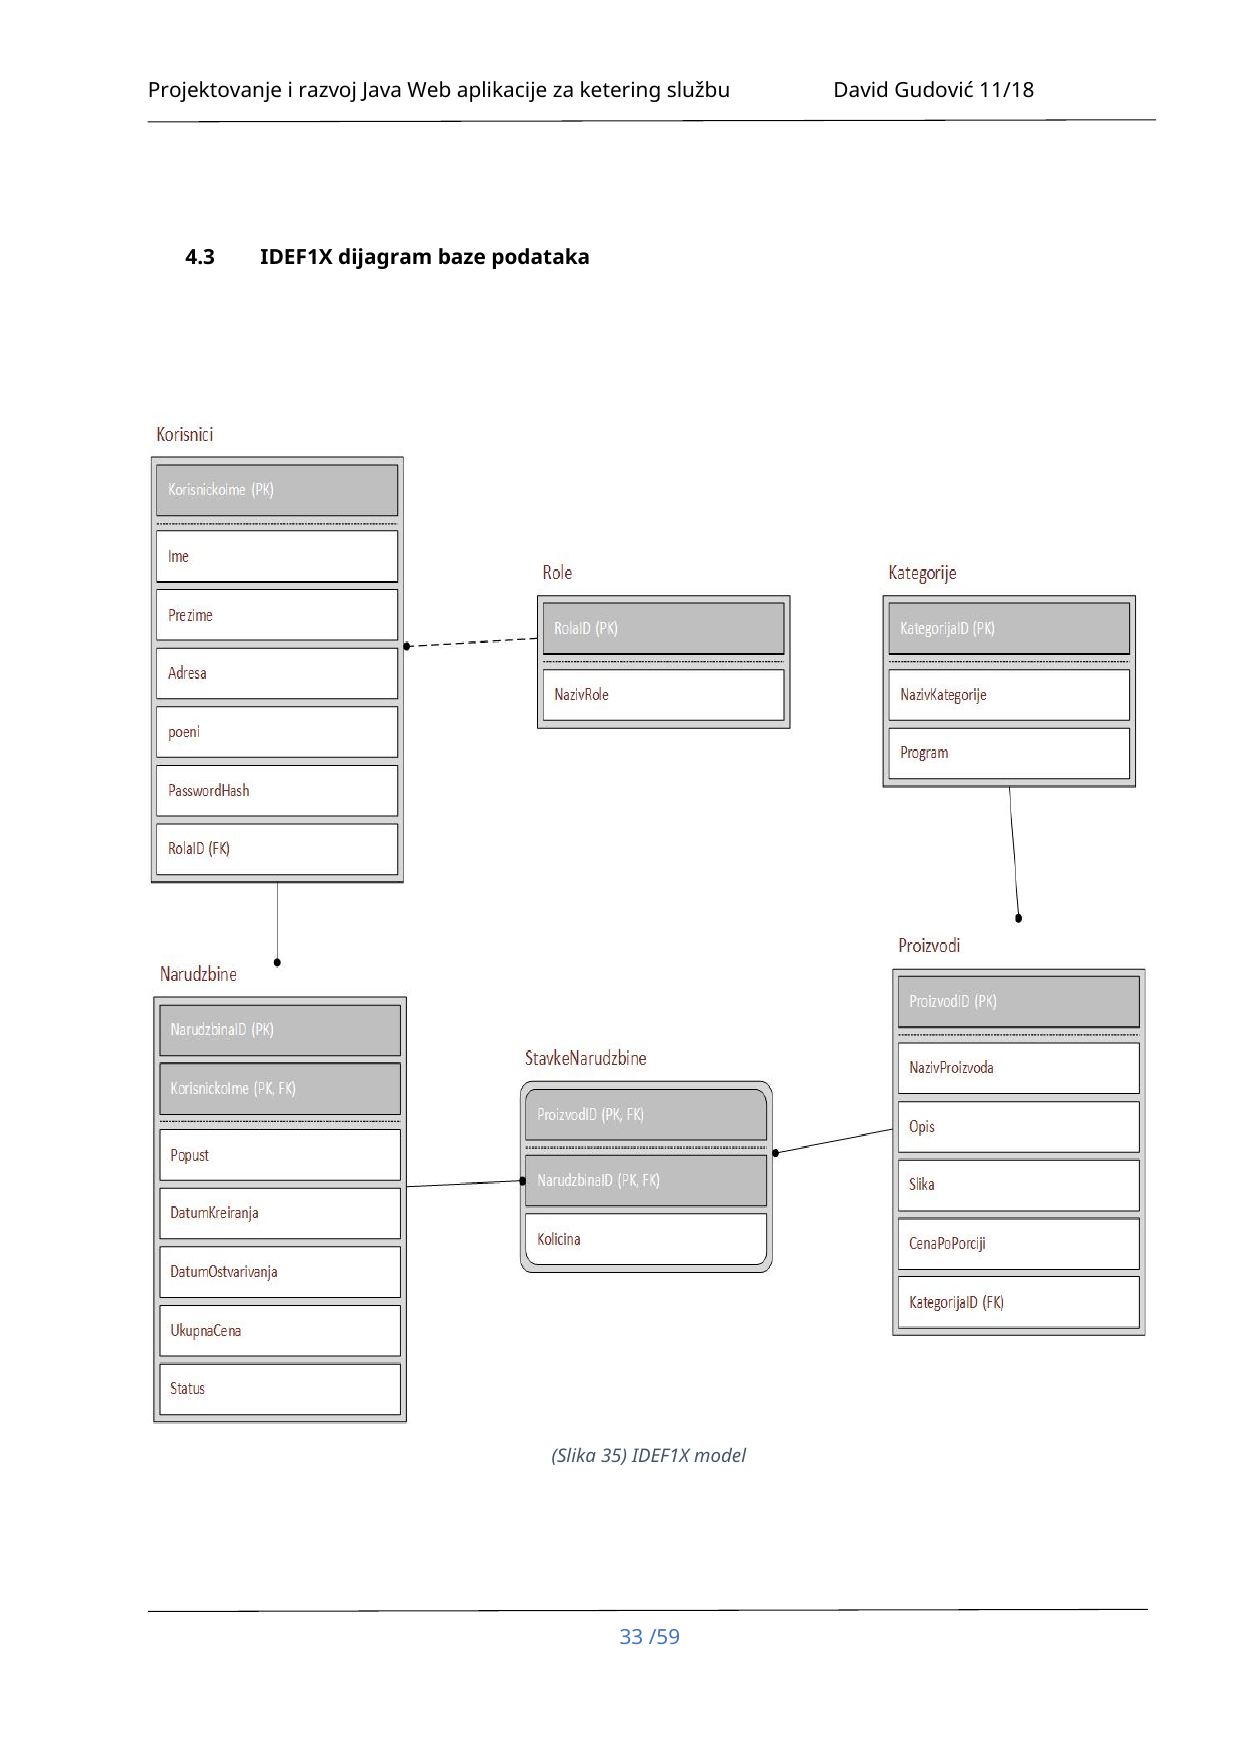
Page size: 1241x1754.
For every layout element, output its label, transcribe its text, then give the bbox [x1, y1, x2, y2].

subtitle IDEF1X dijagram baze podataka [185, 242, 1152, 271]
picture [147, 414, 1146, 1424]
text (Slika 35) IDEF1X model [148, 1443, 1152, 1468]
